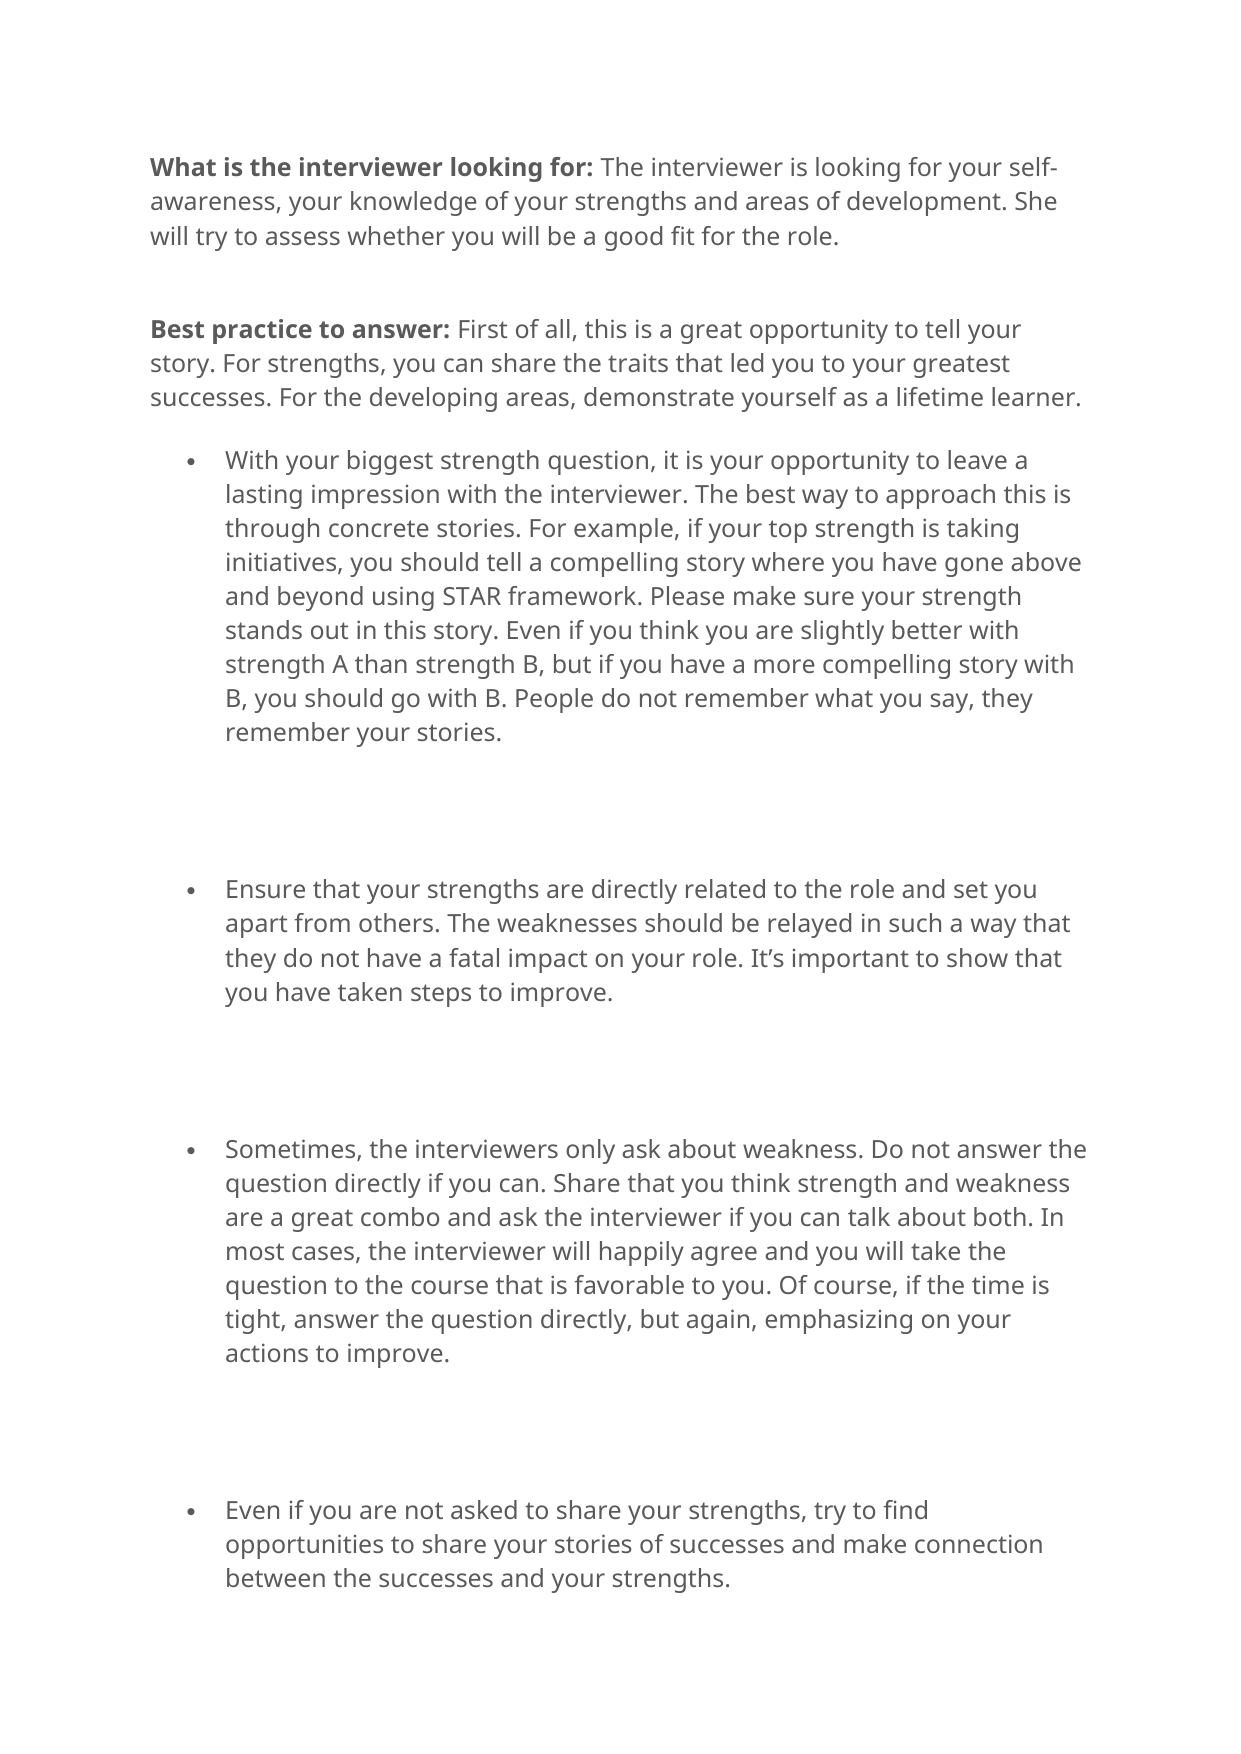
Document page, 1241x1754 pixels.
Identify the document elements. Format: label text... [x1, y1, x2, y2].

text Best practice to answer: First of all, this is a great opportunity to tell your story. For strengths, you can share the traits that led you to your greatest successes. For the developing areas, demonstrate yourself as a lifetime learner. [150, 311, 1090, 413]
text What is the interviewer looking for: The interviewer is looking for your self-awareness, your knowledge of your strengths and areas of development. She will try to assess whether you will be a good fit for the role. [150, 150, 1090, 252]
list Ensure that your strengths are directly related to the role and set you apart from others. The weaknesses should be relayed in such a way that they do not have a fatal impact on your role. It’s important to show that you have taken steps to improve. [187, 872, 1090, 1008]
list With your biggest strength question, it is your opportunity to leave a lasting impression with the interviewer. The best way to approach this is through concrete stories. For example, if your top strength is taking initiatives, you should tell a compelling story where you have gone above and beyond using STAR framework. Please make sure your strength stands out in this story. Even if you think you are slightly better with strength A than strength B, but if you have a more compelling story with B, you should go with B. People do not remember what you say, they remember your stories. [187, 443, 1090, 749]
list Sometimes, the interviewers only ask about weakness. Do not answer the question directly if you can. Share that you think strength and weakness are a great combo and ask the interviewer if you can talk about both. In most cases, the interviewer will happily agree and you will take the question to the course that is favorable to you. Of course, if the time is tight, answer the question directly, but again, emphasizing on your actions to improve. [187, 1131, 1090, 1370]
list Even if you are not asked to share your strengths, try to find opportunities to share your stories of successes and make connection between the successes and your strengths. [187, 1493, 1090, 1595]
